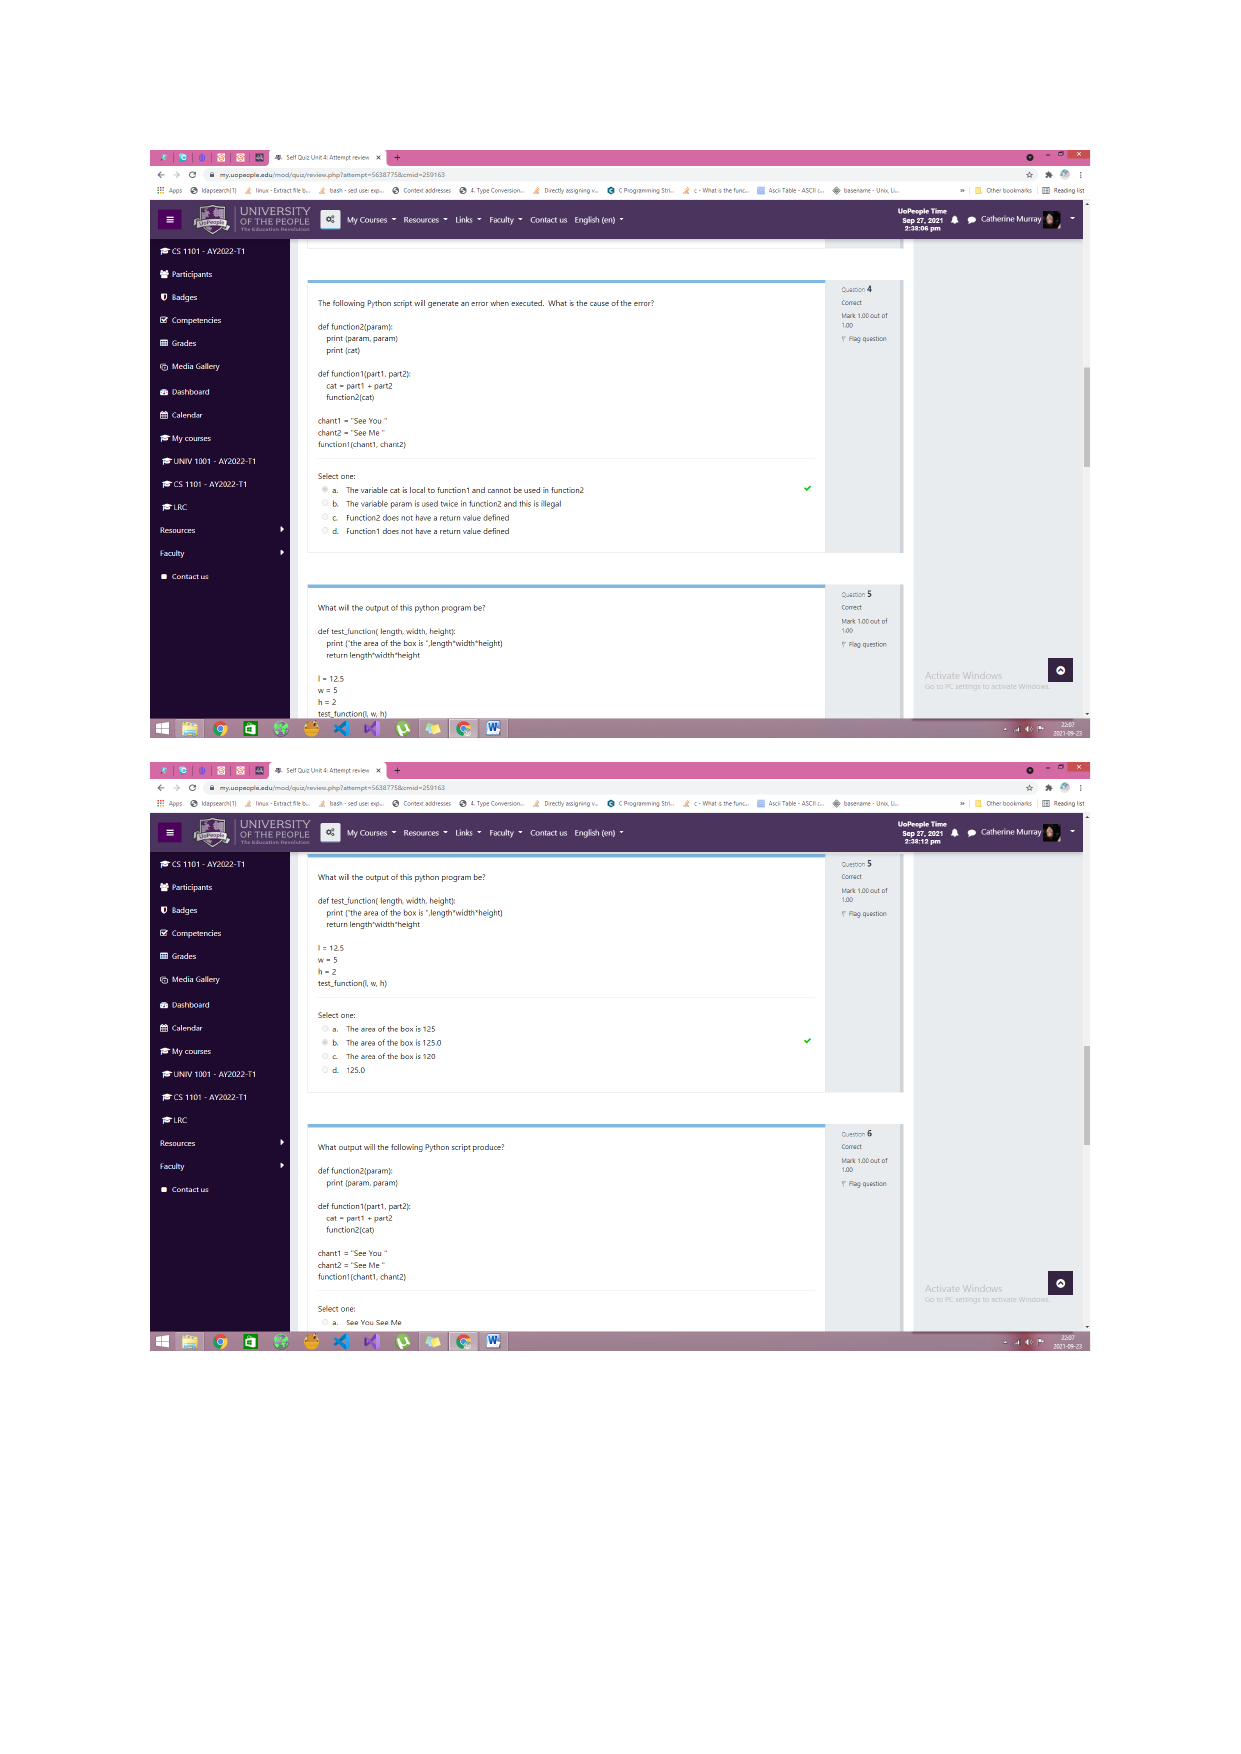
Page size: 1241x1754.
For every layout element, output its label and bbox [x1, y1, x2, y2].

picture [150, 762, 1091, 1351]
picture [150, 150, 1091, 738]
